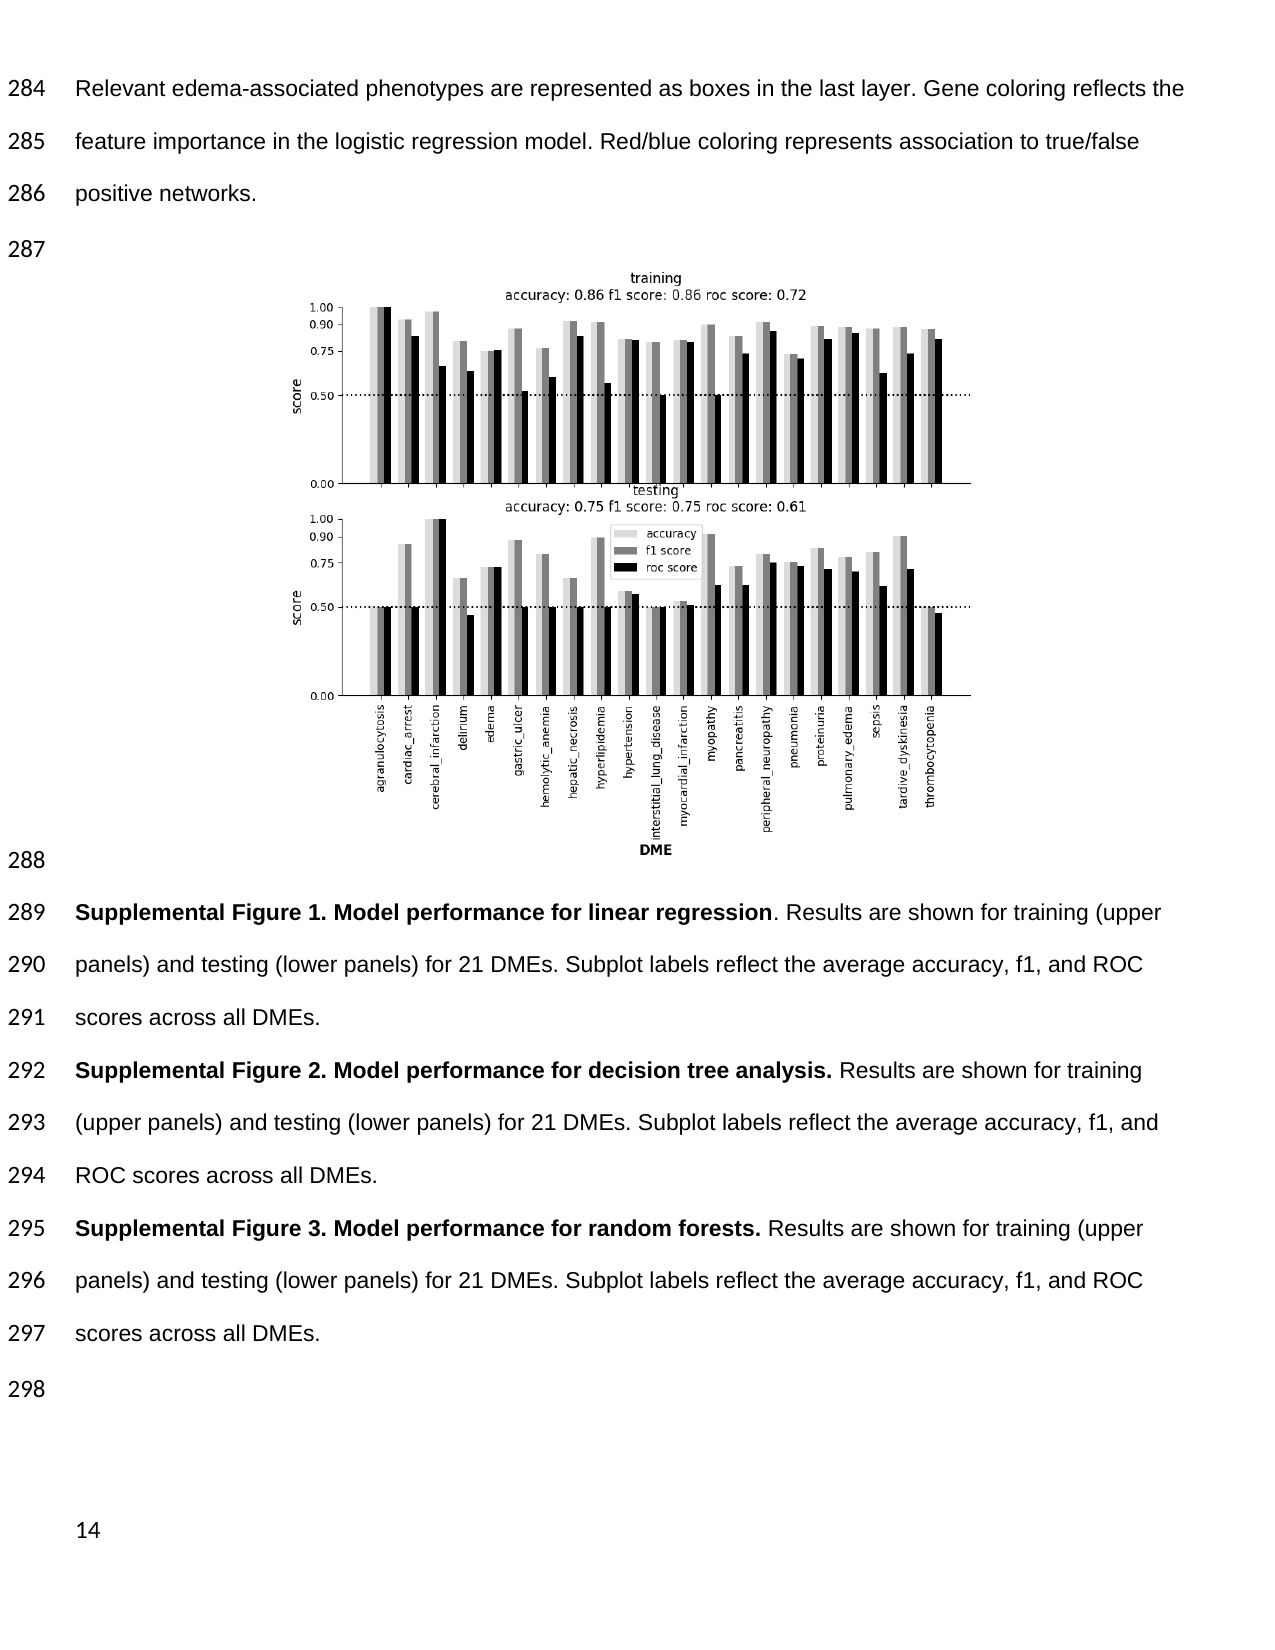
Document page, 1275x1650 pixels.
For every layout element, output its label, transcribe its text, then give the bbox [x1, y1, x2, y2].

text Supplemental Figure 3. Model performance for random forests. Results are shown for training (upper panels) and testing (lower panels) for 21 DMEs. Subplot labels reflect the average accuracy, f1, and ROC scores across all DMEs. [75, 1215, 1200, 1347]
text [75, 75, 1200, 207]
text Supplemental Figure 1. Model performance for linear regression. Results are shown for training (upper panels) and testing (lower panels) for 21 DMEs. Subplot labels reflect the average accuracy, f1, and ROC scores across all DMEs. [75, 898, 1200, 1030]
picture [282, 259, 993, 868]
text Supplemental Figure 2. Model performance for decision tree analysis. Results are shown for training (upper panels) and testing (lower panels) for 21 DMEs. Subplot labels reflect the average accuracy, f1, and ROC scores across all DMEs. [75, 1057, 1200, 1188]
